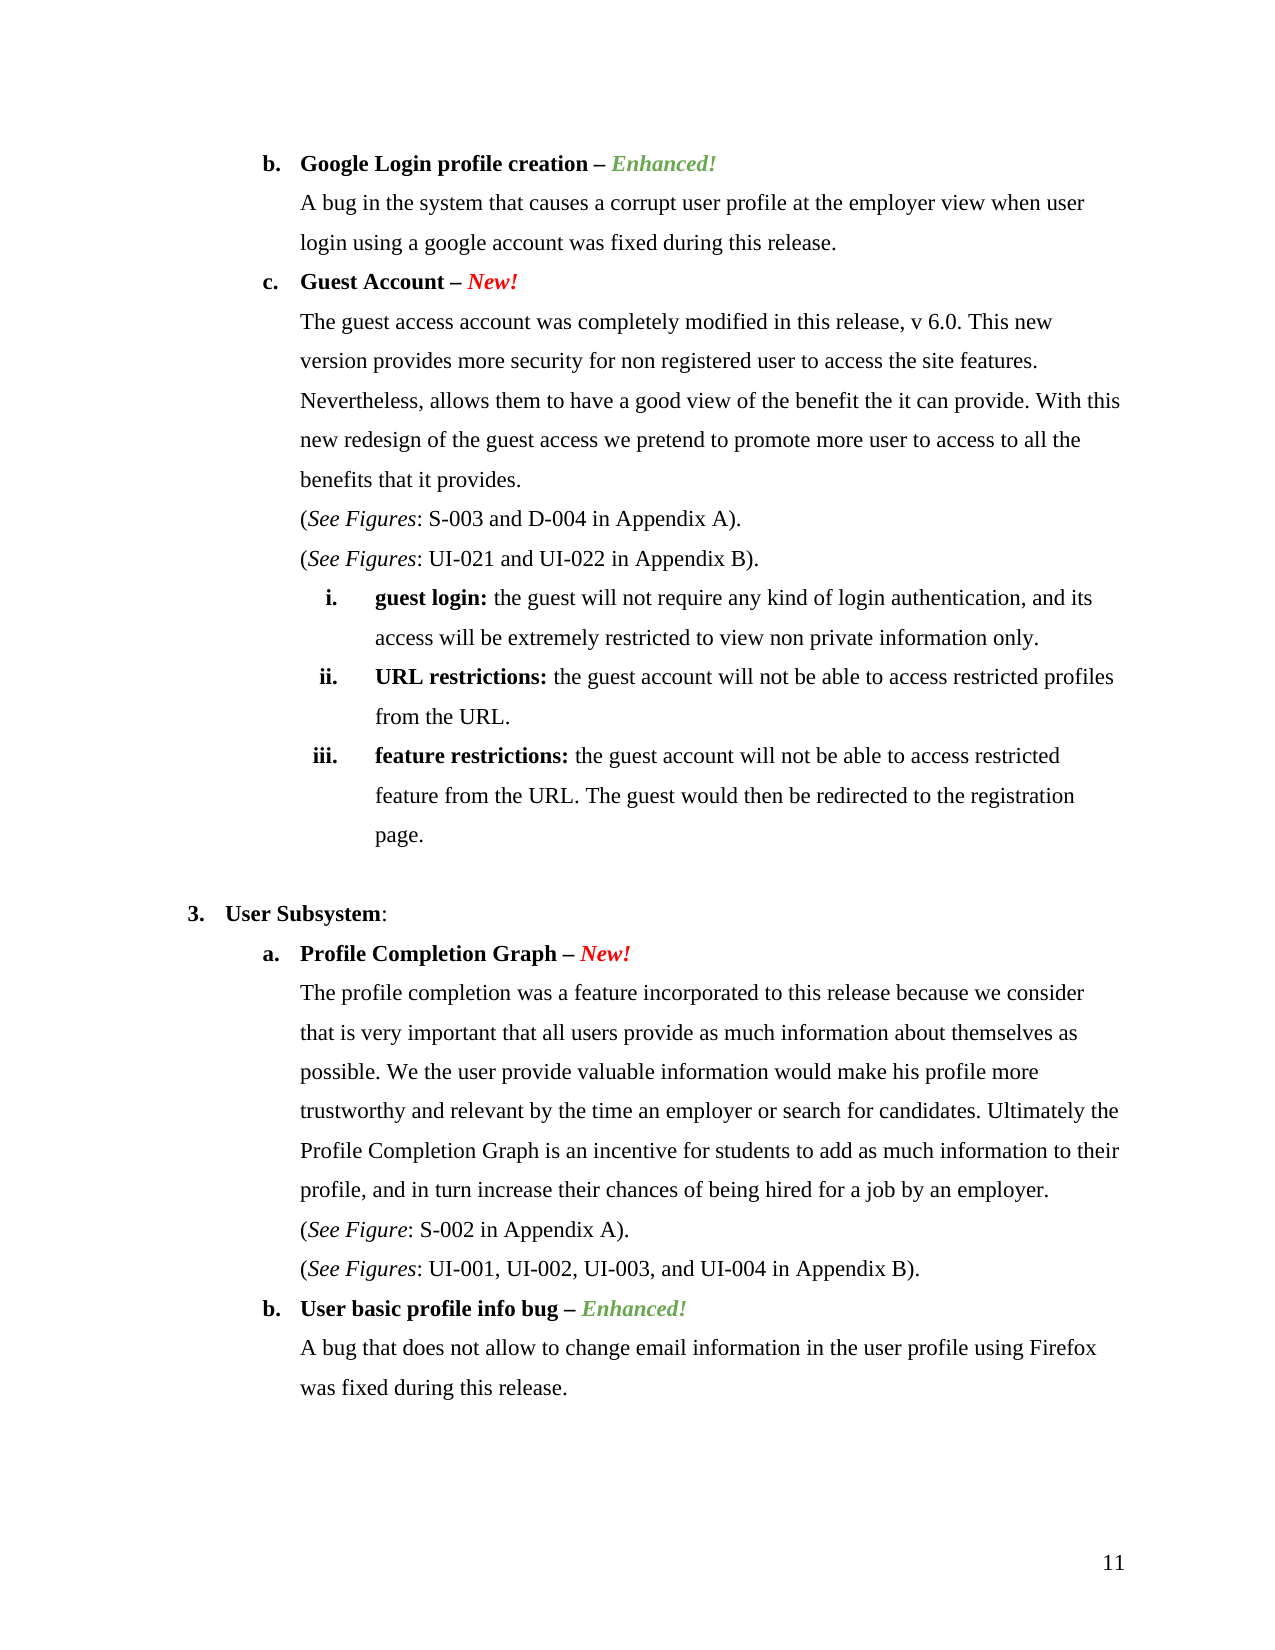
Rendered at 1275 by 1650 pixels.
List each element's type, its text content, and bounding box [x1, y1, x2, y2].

list Google Login profile creation – Enhanced! A bug in the system that causes a corrupt user profile at the employer view when user login using a google account was fixed during this release. [262, 150, 1125, 255]
list User basic profile info bug – Enhanced! A bug that does not allow to change email information in the user profile using Firefox was fixed during this release. [262, 1295, 1125, 1400]
list Profile Completion Graph – New! The profile completion was a feature incorporated to this release because we consider that is very important that all users provide as much information about themselves as possible. We the user provide valuable information would make his profile more trustworthy and relevant by the time an employer or search for candidates. Ultimately the Profile Completion Graph is an incentive for students to add as much information to their profile, and in turn increase their chances of being hired for a job by an employer. [262, 939, 1125, 1203]
text (See Figures: S-003 and D-004 in Appendix A). [262, 505, 1125, 532]
list URL restrictions: the guest account will not be able to access restricted profiles from the URL. [337, 663, 1125, 729]
text (See Figures: UI-001, UI-002, UI-003, and UI-004 in Appendix B). [300, 1255, 1125, 1282]
list Guest Account – New! The guest access account was completely modified in this release, v 6.0. This new version provides more security for non registered user to access the site features. Nevertheless, allows them to have a good view of the benefit the it can provide. With this new redesign of the guest access we pretend to promote more user to access to all the benefits that it provides. [262, 268, 1125, 492]
list User Subsystem: [187, 900, 1125, 926]
text (See Figure: S-002 in Appendix A). [300, 1216, 1125, 1242]
list feature restrictions: the guest account will not be able to access restricted feature from the URL. The guest would then be redirected to the registration page. [337, 742, 1125, 847]
text (See Figures: UI-021 and UI-022 in Appendix B). [300, 545, 1125, 571]
list guest login: the guest will not require any kind of login authentication, and its access will be extremely restricted to view non private information only. [337, 584, 1125, 650]
